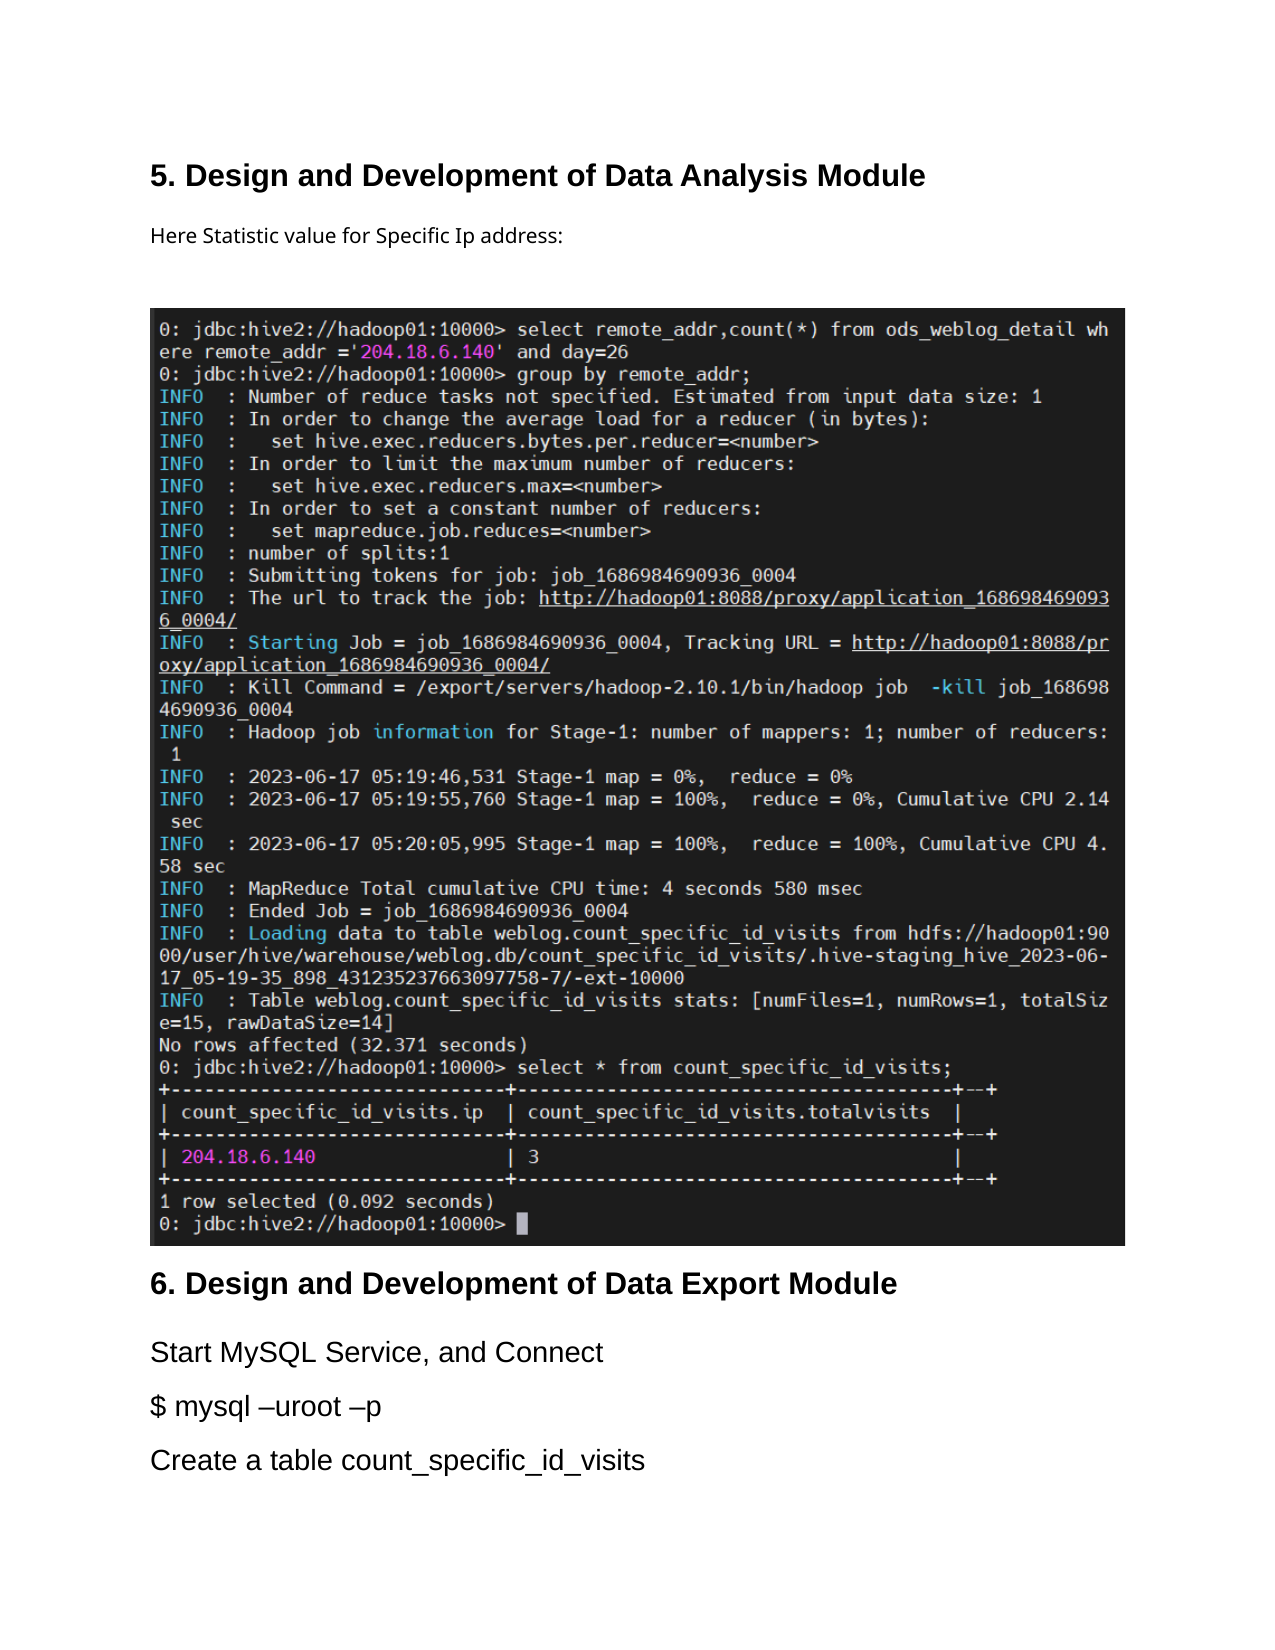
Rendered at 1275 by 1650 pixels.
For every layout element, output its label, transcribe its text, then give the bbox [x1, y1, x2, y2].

subtitle Design and Development of Data Analysis Module [150, 150, 1125, 196]
picture [150, 308, 1125, 1246]
subtitle Design and Development of Data Export Module [150, 1258, 1125, 1304]
text Create a table count_specific_id_visits [150, 1437, 1125, 1479]
text Start MySQL Service, and Connect [150, 1329, 1125, 1371]
text $ mysql –uroot –p [150, 1383, 1125, 1425]
text Here Statistic value for Specific Ip address: [150, 221, 1125, 249]
